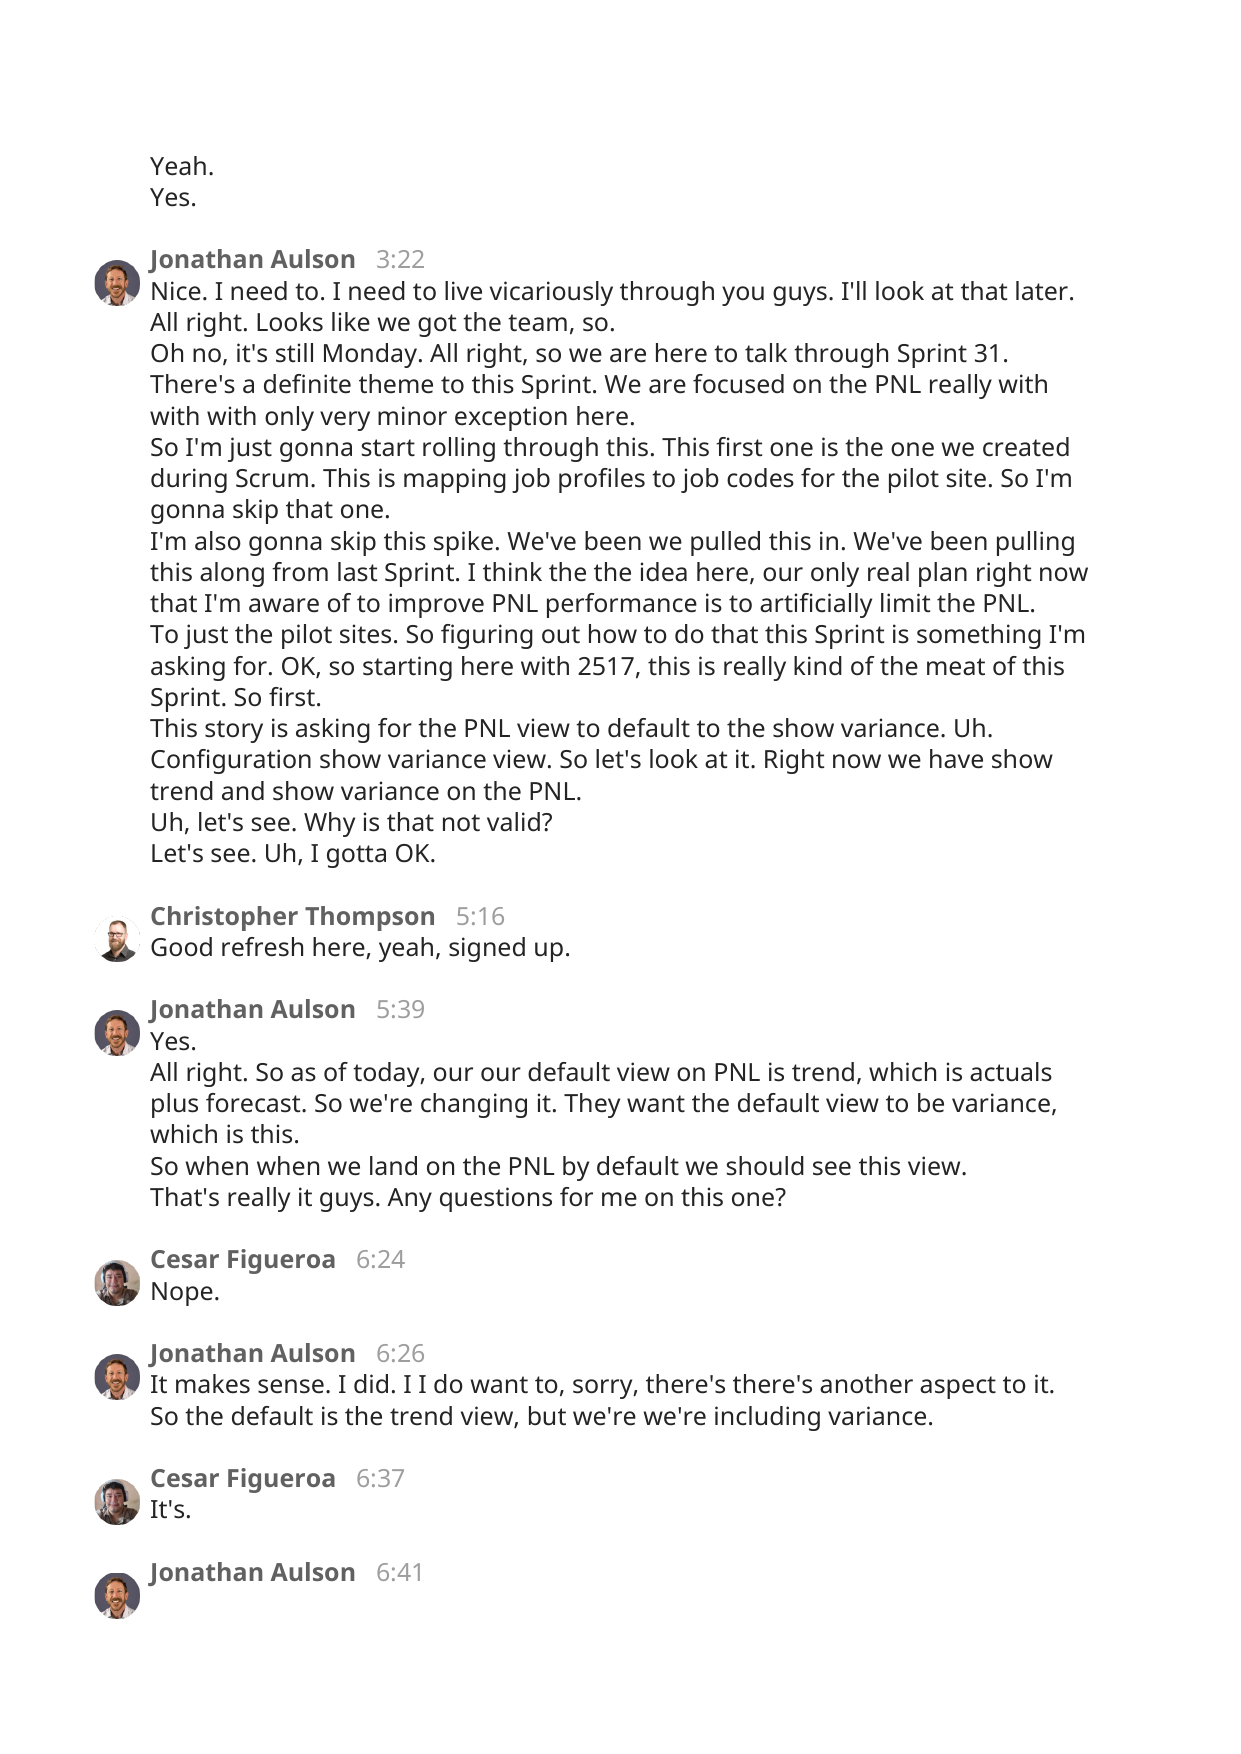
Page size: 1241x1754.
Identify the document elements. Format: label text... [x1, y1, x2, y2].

text Jonathan Aulson 6:26 It makes sense. I did. I I do want to, sorry, there's there's another aspect to it. So the default is the trend view, but we're we're including variance. [150, 1306, 1090, 1431]
picture [94, 916, 140, 962]
picture [94, 1010, 140, 1056]
picture [94, 1354, 140, 1400]
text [150, 150, 1090, 212]
text Christopher Thompson 5:16 Good refresh here, yeah, signed up. [150, 869, 1090, 962]
picture [94, 1479, 140, 1525]
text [150, 1525, 1090, 1587]
picture [94, 1260, 140, 1306]
text Cesar Figueroa 6:37 It's. [150, 1431, 1090, 1525]
picture [94, 260, 140, 306]
text Jonathan Aulson 5:39 Yes. All right. So as of today, our our default view on PNL is trend, which is actuals plus forecast. So we're changing it. They want the default view to be variance, which is this. So when when we land on the PNL by default we should see this view. That's really it guys. Any questions for me on this one? [150, 962, 1090, 1212]
text Cesar Figueroa 6:24 Nope. [150, 1212, 1090, 1306]
text Jonathan Aulson 3:22 Nice. I need to. I need to live vicariously through you guys. I'll look at that later. All right. Looks like we got the team, so. Oh no, it's still Monday. All right, so we are here to talk through Sprint 31. There's a definite theme to this Sprint. We are focused on the PNL really with with with only very minor exception here. So I'm just gonna start rolling through this. This first one is the one we created during Scrum. This is mapping job profiles to job codes for the pilot site. So I'm gonna skip that one. I'm also gonna skip this spike. We've been we pulled this in. We've been pulling this along from last Sprint. I think the the idea here, our only real plan right now that I'm aware of to improve PNL performance is to artificially limit the PNL. To just the pilot sites. So figuring out how to do that this Sprint is something I'm asking for. OK, so starting here with 2517, this is really kind of the meat of this Sprint. So first. This story is asking for the PNL view to default to the show variance. Uh. Configuration show variance view. So let's look at it. Right now we have show trend and show variance on the PNL. Uh, let's see. Why is that not valid? Let's see. Uh, I gotta OK. [150, 212, 1090, 869]
picture [94, 1573, 140, 1619]
